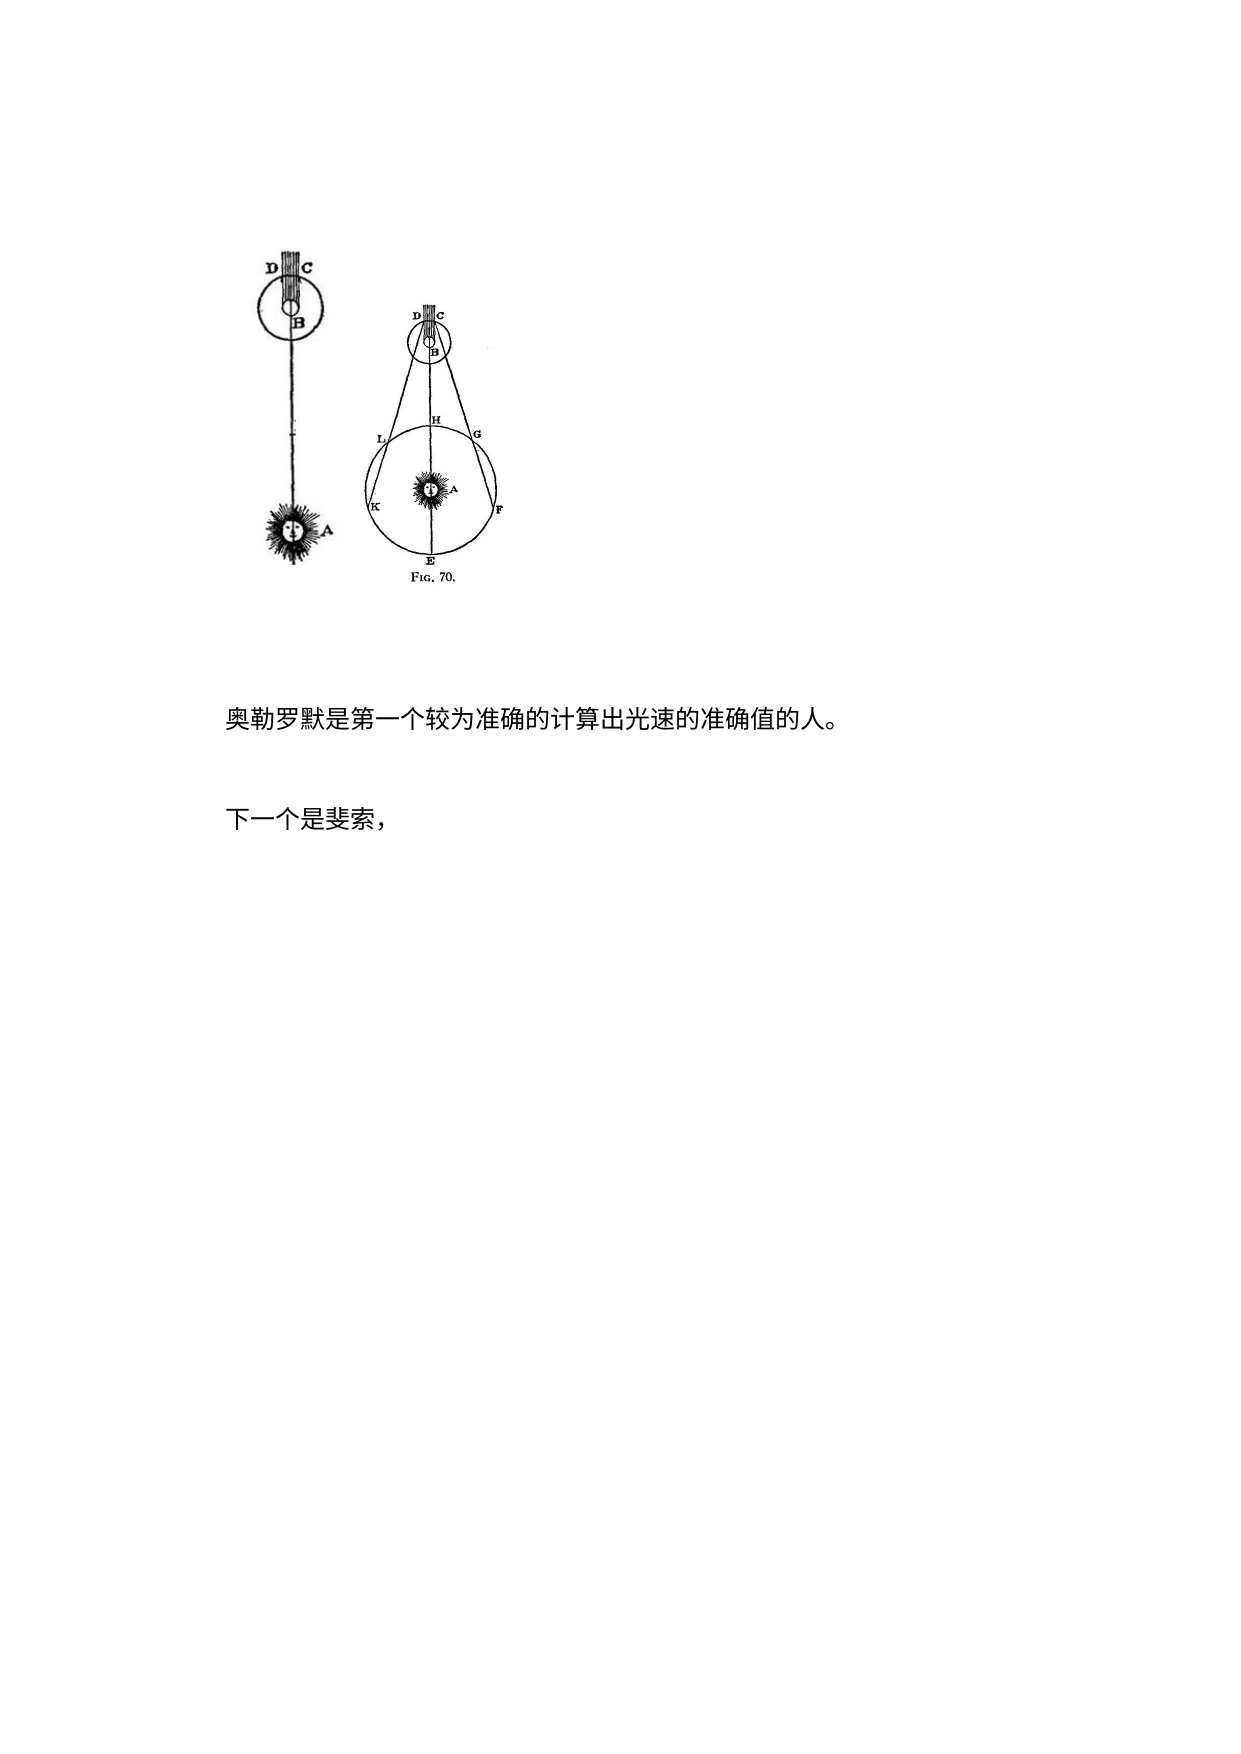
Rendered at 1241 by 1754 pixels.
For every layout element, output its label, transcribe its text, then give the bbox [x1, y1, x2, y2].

picture [225, 241, 513, 593]
text 下一个是斐索， [150, 800, 1090, 836]
text 奥勒罗默是第一个较为准确的计算出光速的准确值的人。 [150, 700, 1090, 736]
